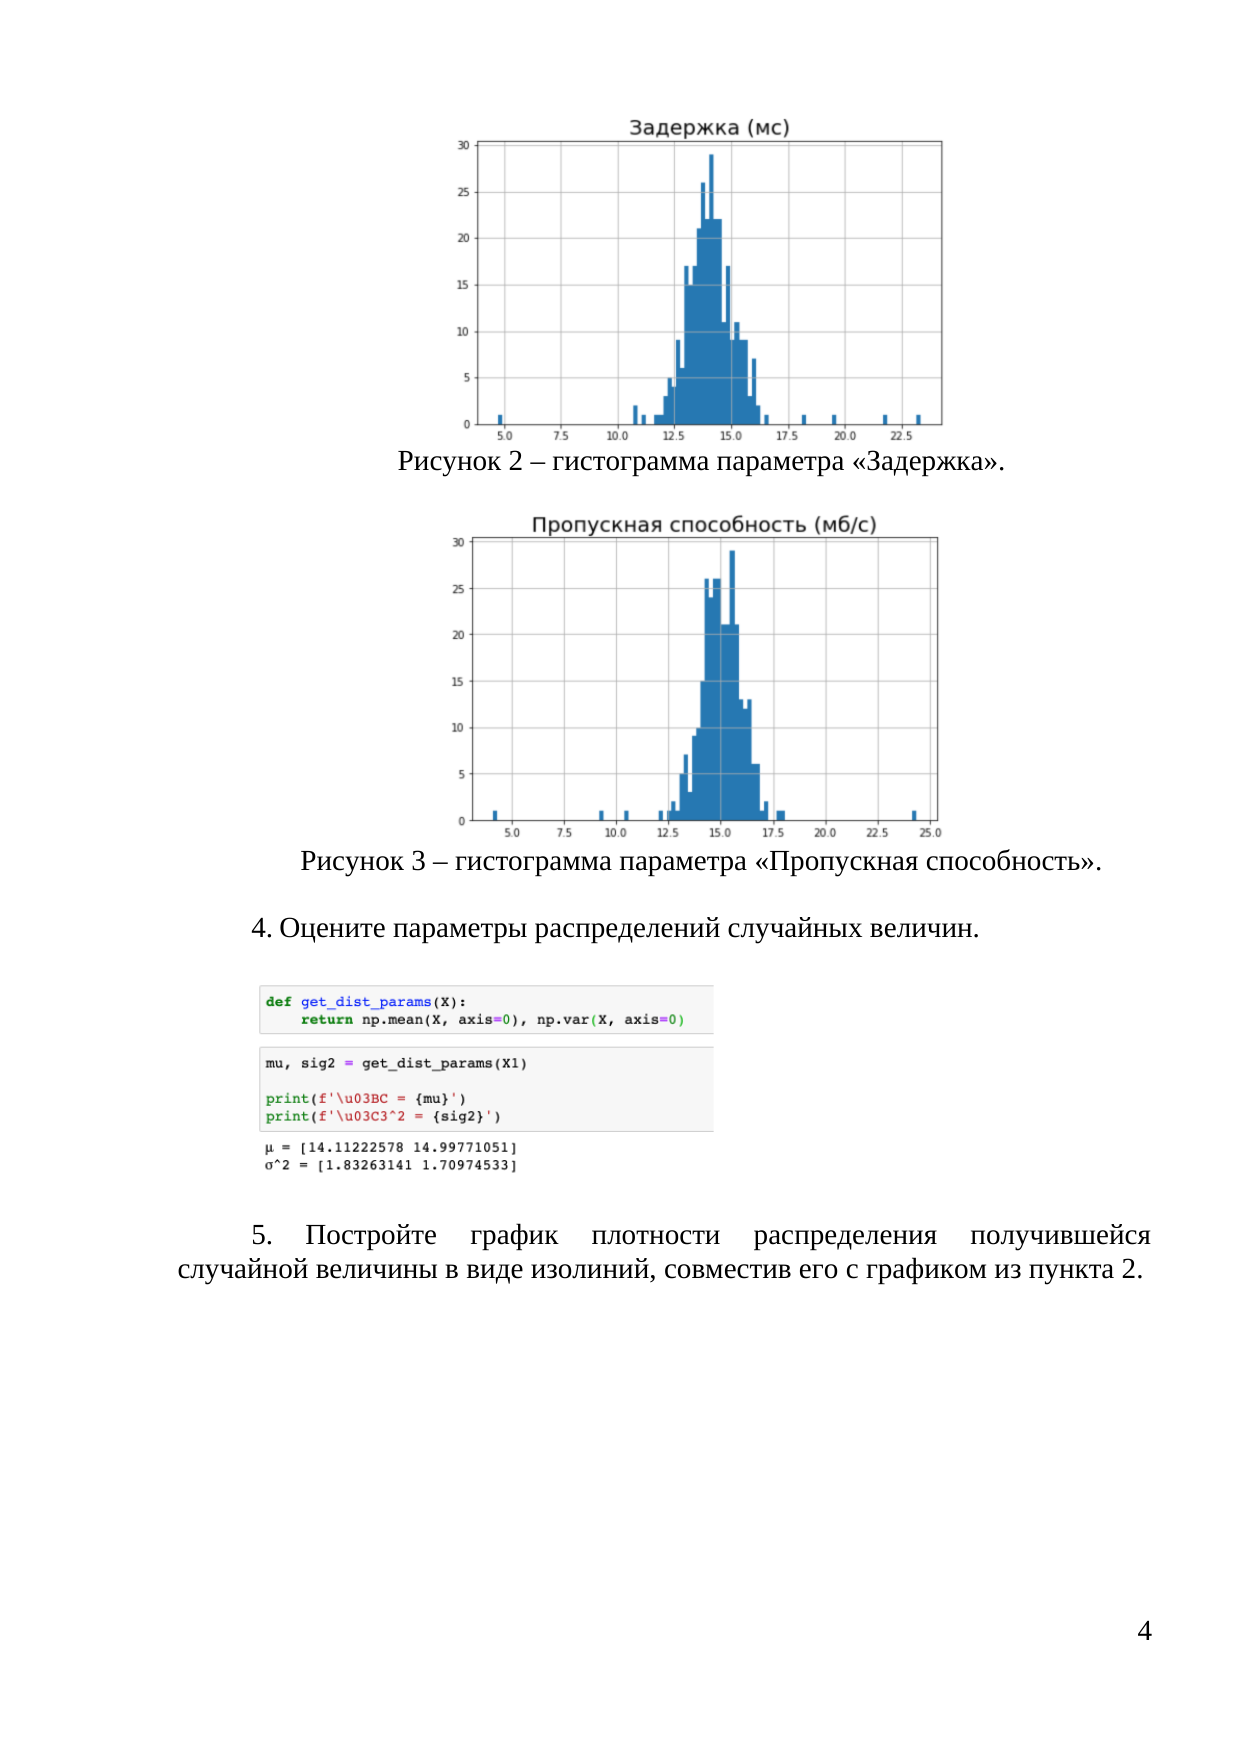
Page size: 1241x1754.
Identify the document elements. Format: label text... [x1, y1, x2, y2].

text 4. Оцените параметры распределений случайных величин. [177, 911, 1152, 944]
text Рисунок 2 – гистограмма параметра «Задержка». [177, 443, 1152, 477]
picture [445, 118, 958, 444]
text Рисунок 3 – гистограмма параметра «Пропускная способность». [177, 843, 1152, 877]
text 5. Постройте график плотности распределения получившейся случайной величины в виде изолиний, совместив его с графиком из пункта 2. [177, 1217, 1152, 1284]
picture [445, 510, 958, 844]
picture [251, 977, 714, 1184]
